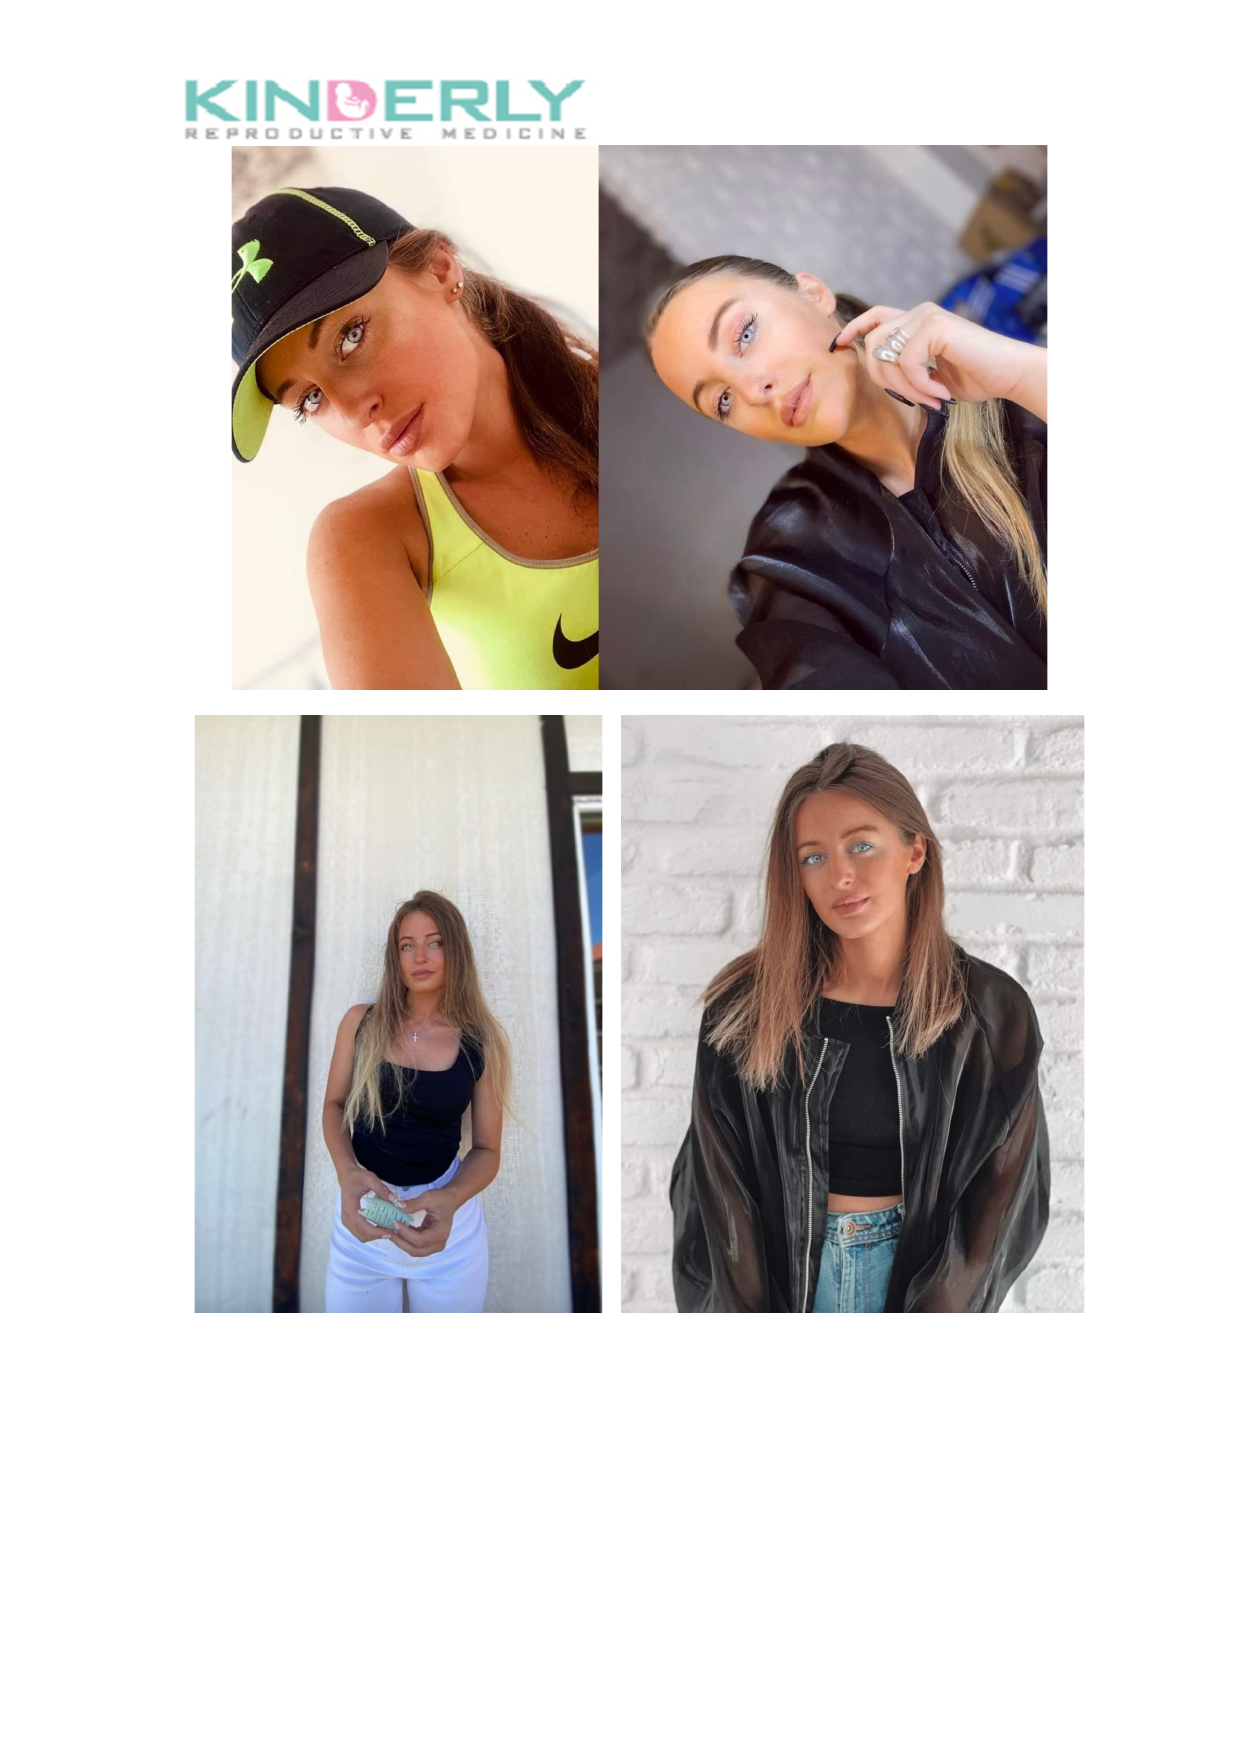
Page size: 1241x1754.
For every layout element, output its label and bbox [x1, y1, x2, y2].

picture [194, 715, 603, 1313]
picture [177, 73, 1048, 690]
picture [621, 715, 1085, 1313]
